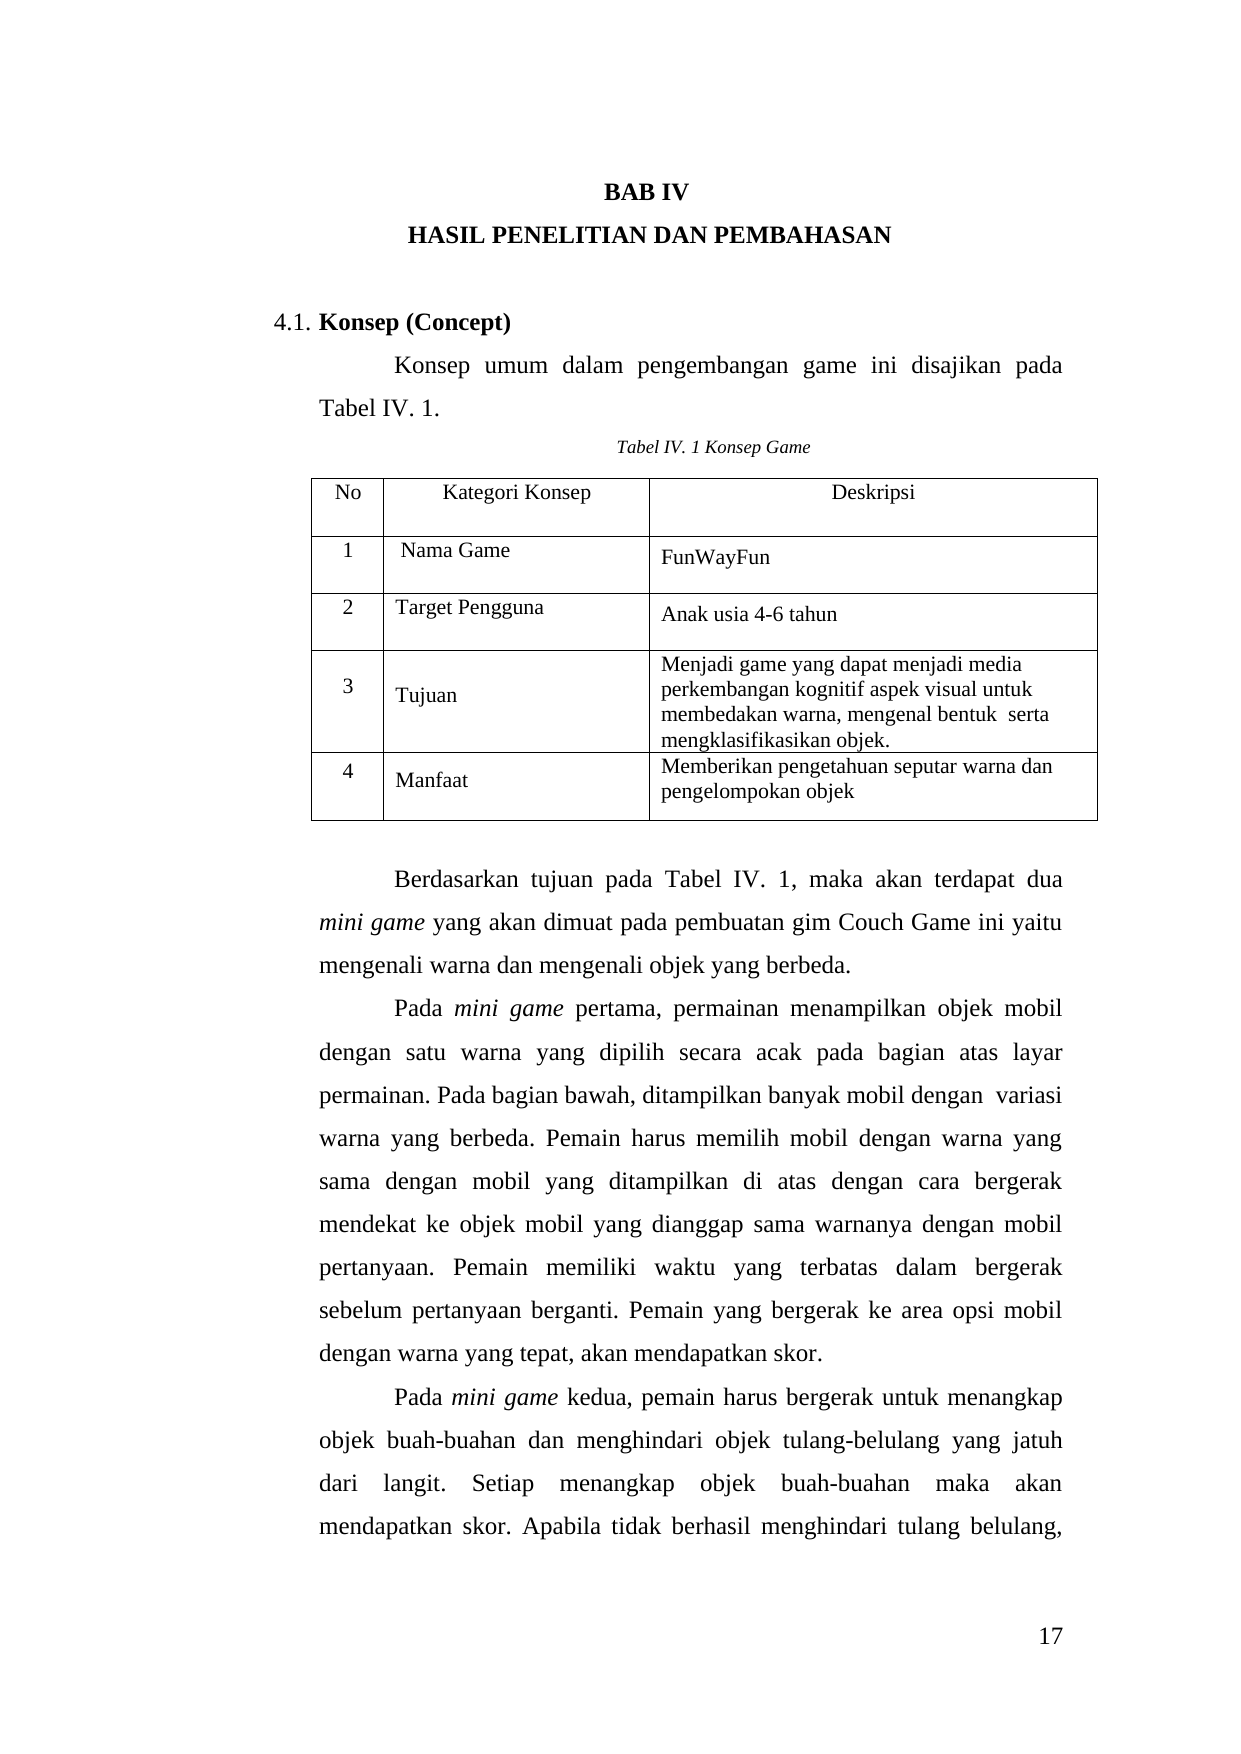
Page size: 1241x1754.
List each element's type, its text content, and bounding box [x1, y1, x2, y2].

text Berdasarkan tujuan pada Tabel IV. 1, maka akan terdapat dua mini game yang akan dimuat pada pembuatan gim Couch Game ini yaitu mengenali warna dan mengenali objek yang berbeda. [319, 864, 1063, 979]
table_cell 1 [312, 537, 383, 593]
table_cell Anak usia 4-6 tahun [650, 594, 1097, 650]
text Konsep umum dalam pengembangan game ini disajikan pada Tabel IV. 1. [319, 350, 1063, 422]
table_cell Nama Game [384, 537, 649, 593]
table_cell 4 [312, 753, 383, 820]
table_cell FunWayFun [650, 537, 1097, 593]
text Pada mini game pertama, permainan menampilkan objek mobil dengan satu warna yang dipilih secara acak pada bagian atas layar permainan. Pada bagian bawah, ditampilkan banyak mobil dengan variasi warna yang berbeda. Pemain harus memilih mobil dengan warna yang sama dengan mobil yang ditampilkan di atas dengan cara bergerak mendekat ke objek mobil yang dianggap sama warnanya dengan mobil pertanyaan. Pemain memiliki waktu yang terbatas dalam bergerak sebelum pertanyaan berganti. Pemain yang bergerak ke area opsi mobil dengan warna yang tepat, akan mendapatkan skor. [319, 993, 1063, 1367]
table_cell Tujuan [384, 651, 649, 752]
table_cell Memberikan pengetahuan seputar warna dan pengelompokan objek [650, 753, 1097, 820]
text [319, 1382, 1063, 1540]
table_header No [312, 479, 383, 536]
table_cell Manfaat [384, 753, 649, 820]
text Tabel IV. 1 Konsep Game [364, 436, 1063, 457]
table_cell 3 [312, 651, 383, 752]
table_header Deskripsi [650, 479, 1097, 536]
table_cell Target Pengguna [384, 594, 649, 650]
subtitle Konsep (Concept) [274, 307, 1063, 335]
table_cell Menjadi game yang dapat menjadi media perkembangan kognitif aspek visual untuk membedakan warna, mengenal bentuk serta mengklasifikasikan objek. [650, 651, 1097, 752]
table_header Kategori Konsep [384, 479, 649, 536]
list HASIL PENELITIAN DAN PEMBAHASAN [236, 177, 1063, 249]
table_cell 2 [312, 594, 383, 650]
